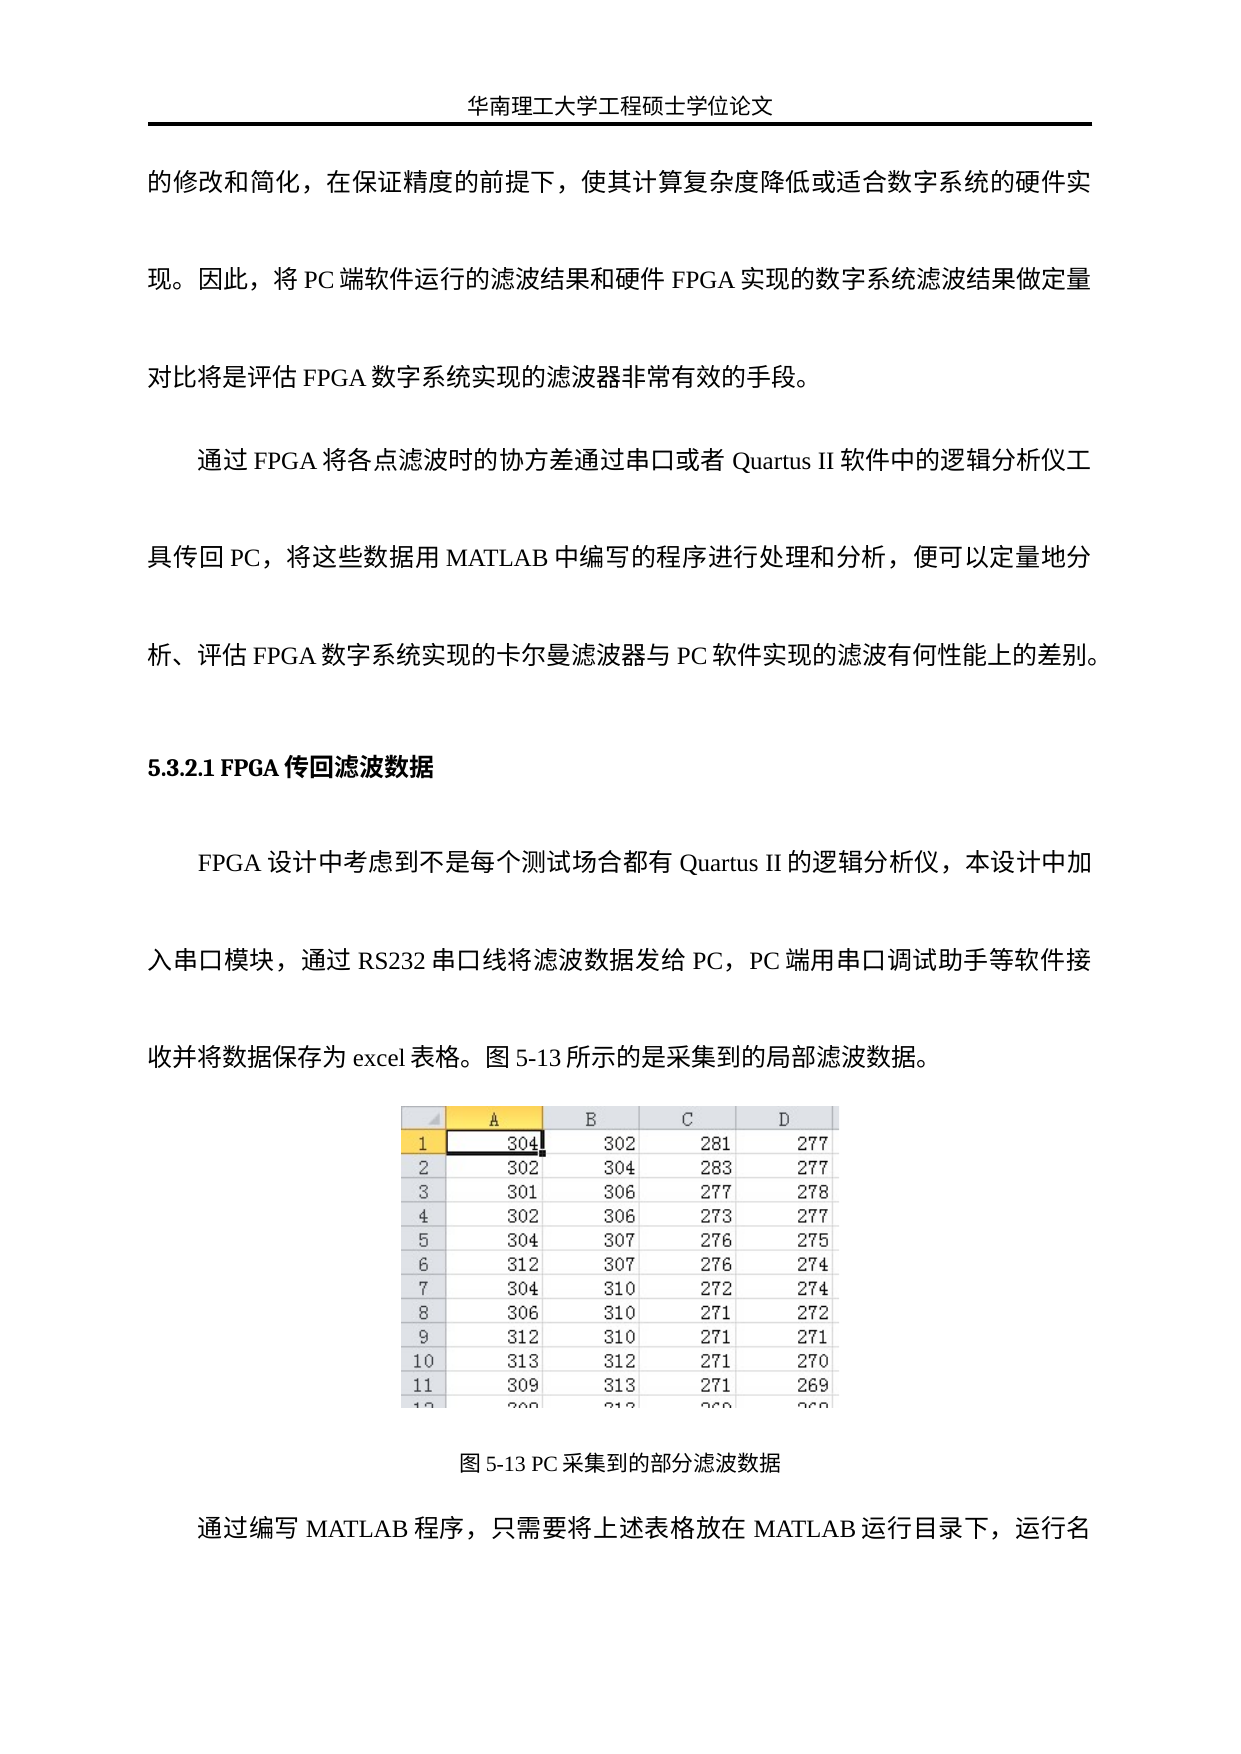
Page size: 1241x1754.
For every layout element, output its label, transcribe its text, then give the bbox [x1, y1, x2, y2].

picture [401, 1106, 840, 1408]
text 通过FPGA将各点滤波时的协方差通过串口或者Quartus II软件中的逻辑分析仪工具传回PC，将这些数据用MATLAB中编写的程序进行处理和分析，便可以定量地分析、评估FPGA数字系统实现的卡尔曼滤波器与PC软件实现的滤波有何性能上的差别。 [148, 426, 1092, 686]
subtitle 5.3.2.1 FPGA传回滤波数据 [148, 733, 1092, 798]
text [148, 148, 1092, 408]
text 图5-13 PC采集到的部分滤波数据 [148, 1446, 1092, 1478]
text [148, 1494, 1092, 1559]
text FPGA设计中考虑到不是每个测试场合都有Quartus II的逻辑分析仪，本设计中加入串口模块，通过RS232串口线将滤波数据发给PC，PC端用串口调试助手等软件接收并将数据保存为excel表格。图5-13所示的是采集到的局部滤波数据。 [148, 828, 1092, 1088]
